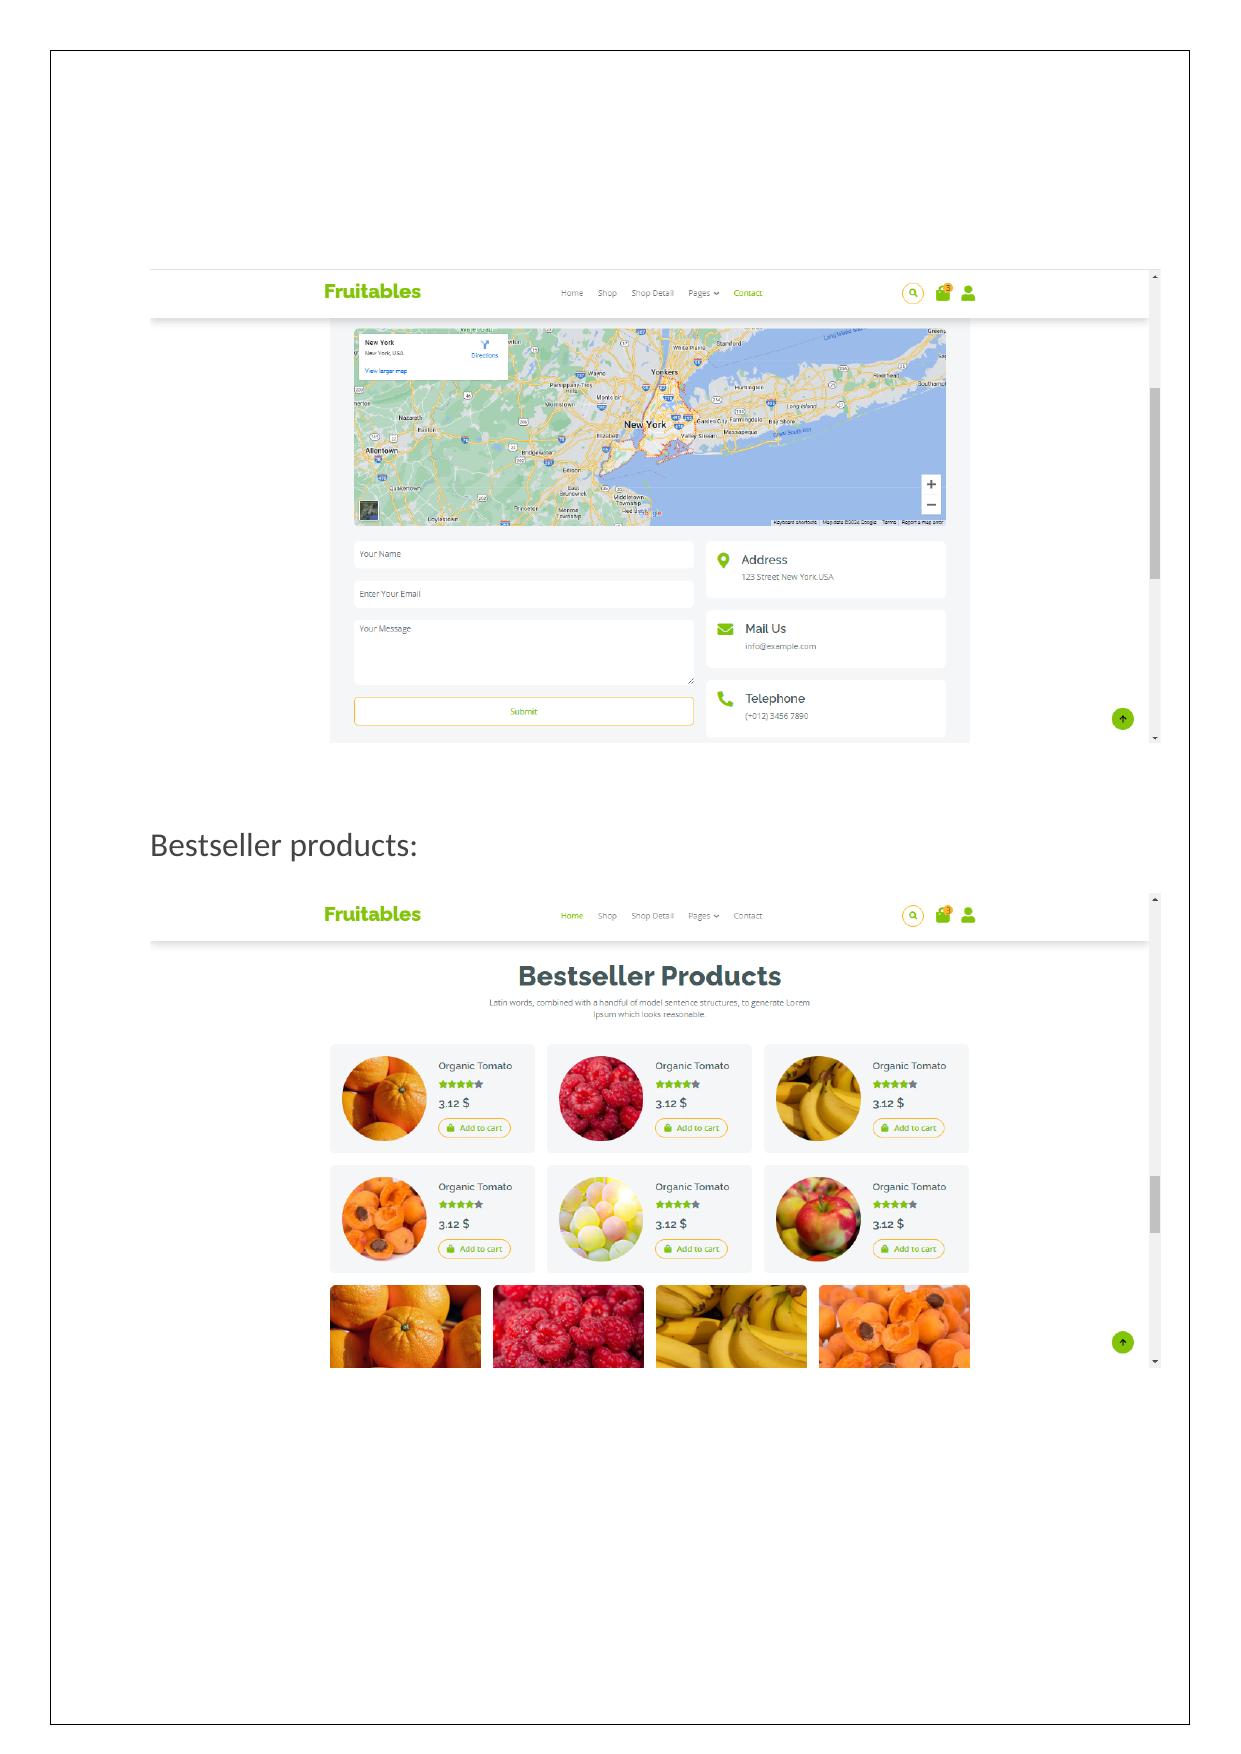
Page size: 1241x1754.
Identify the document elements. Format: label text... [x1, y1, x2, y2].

picture [150, 893, 1161, 1368]
picture [150, 269, 1161, 743]
text Bestseller products: [150, 824, 1138, 864]
